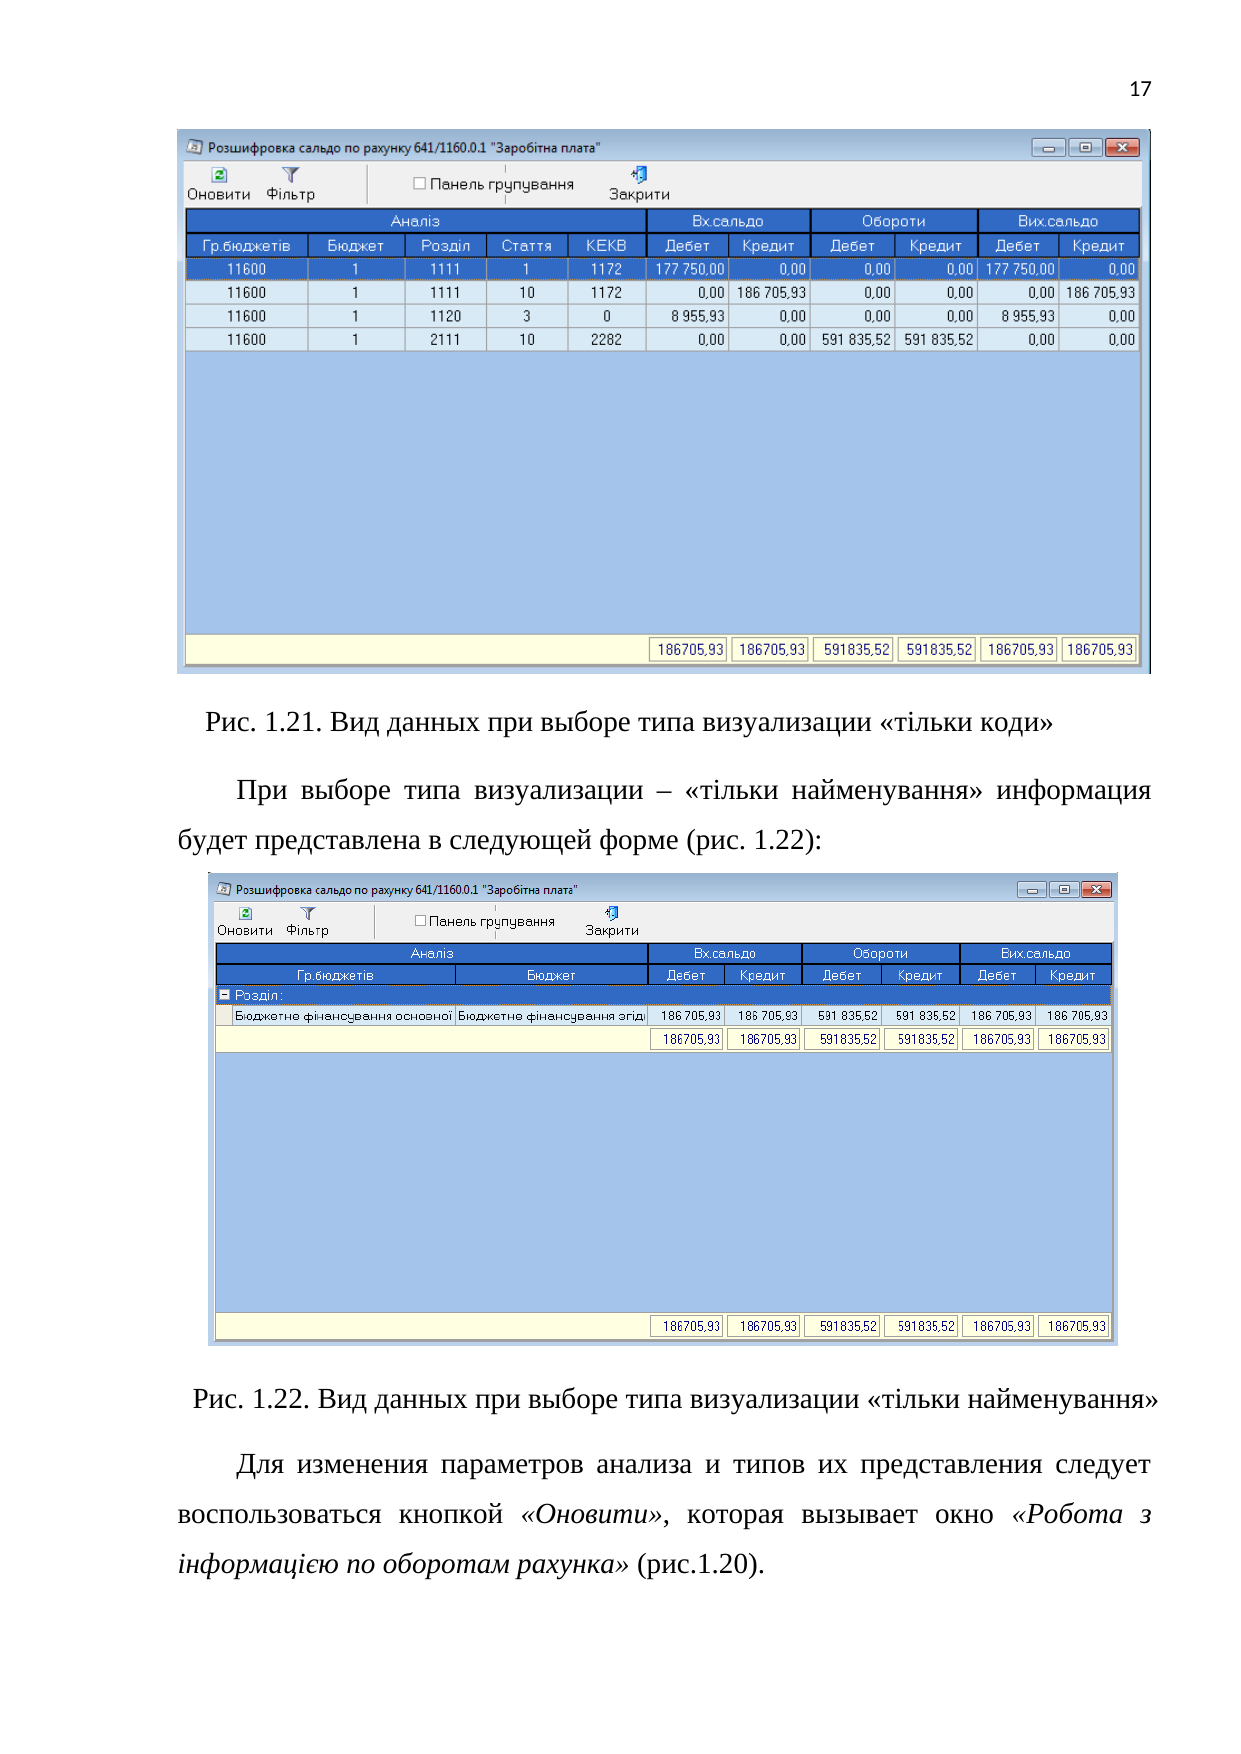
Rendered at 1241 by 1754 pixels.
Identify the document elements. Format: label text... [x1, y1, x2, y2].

picture [177, 129, 1151, 674]
list При выборе типа визуализации – «тільки найменування» информация будет представлена в следующей форме (рис. 1.22): [177, 772, 1152, 856]
list Для изменения параметров анализа и типов их представления следует воспользоваться кнопкой «Оновити», которая вызывает окно «Робота з інформацією по оборотам рахунка» (рис.1.20). [177, 1446, 1152, 1580]
picture [208, 872, 1118, 1346]
